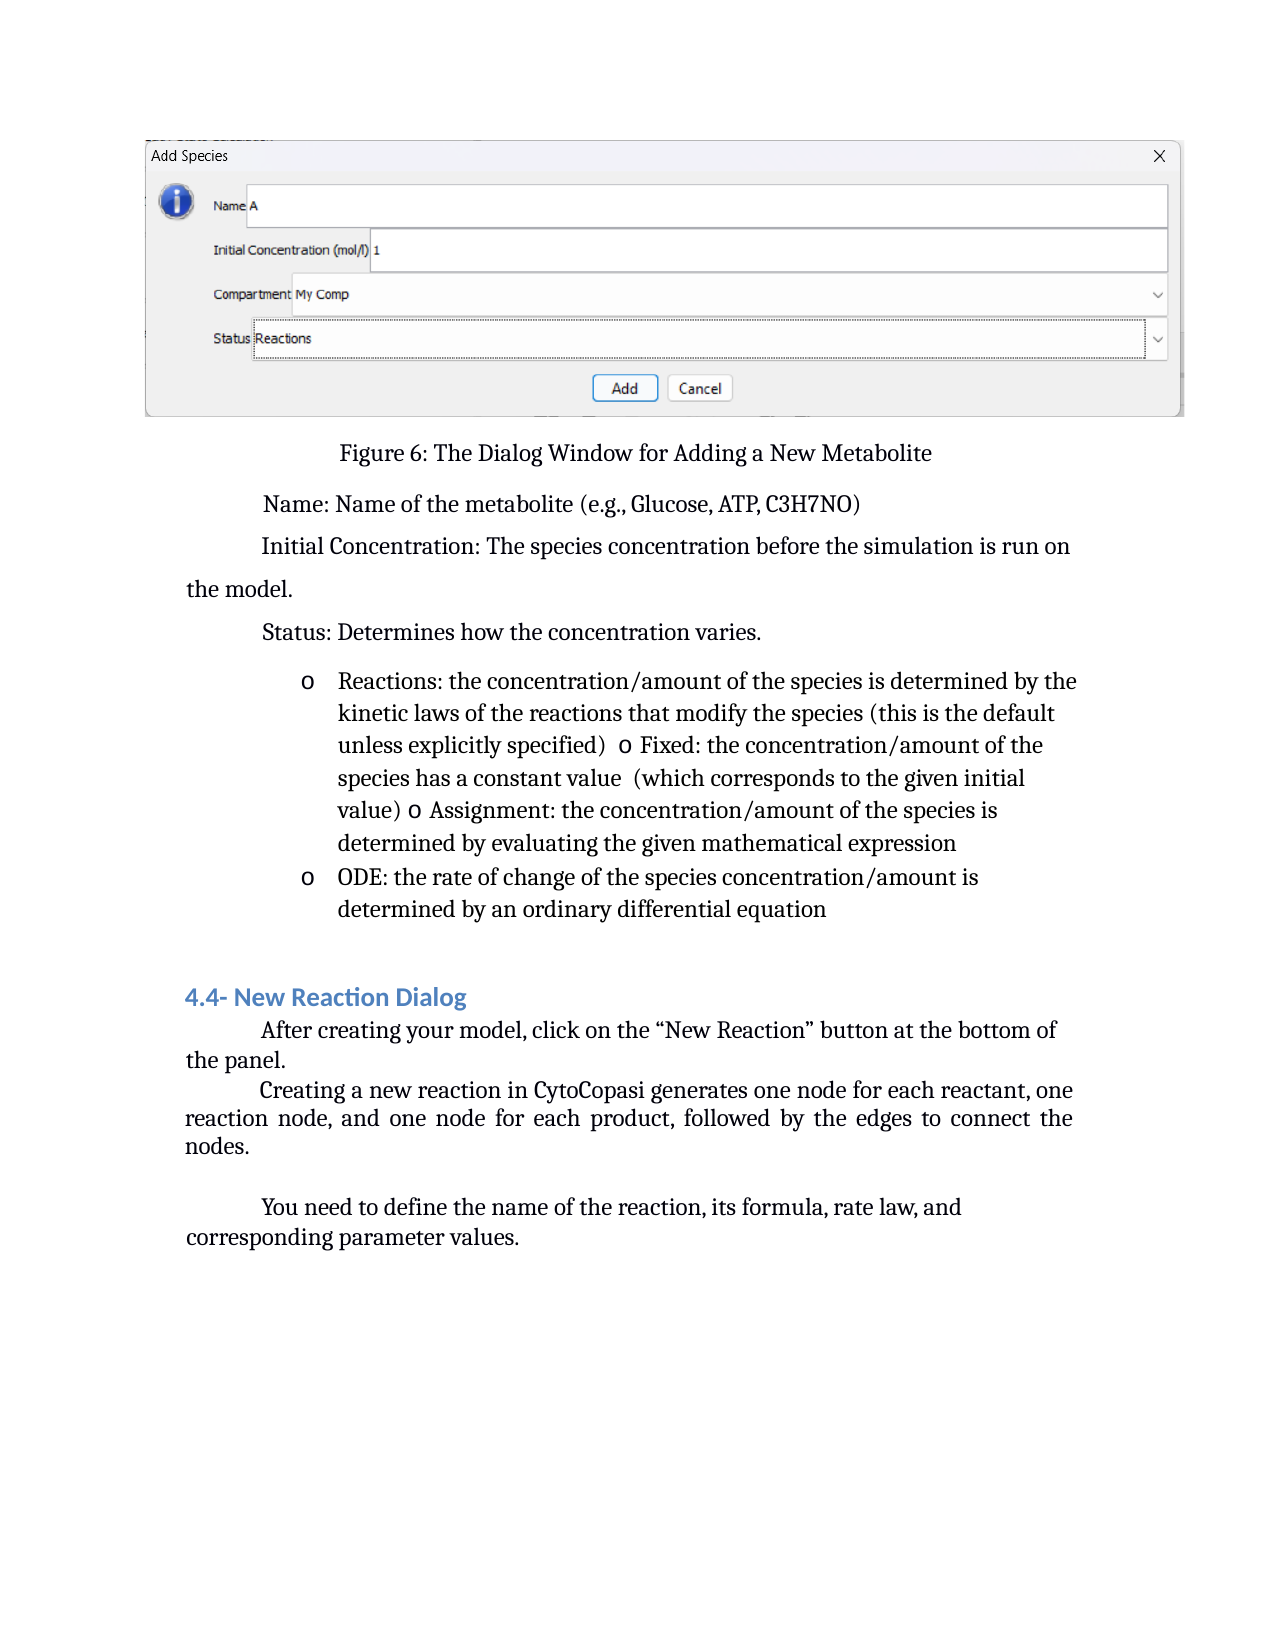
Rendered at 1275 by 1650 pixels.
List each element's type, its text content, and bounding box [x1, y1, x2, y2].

subtitle 4.4- New Reaction Dialog [184, 980, 1164, 1013]
text After creating your model, click on the “New Reaction” button at the bottom of the panel. [186, 1016, 1093, 1075]
list Reactions: the concentration/amount of the species is determined by the kinetic laws of the reactions that modify the species (this is the default unless explicitly specified) o Fixed: the concentration/amount of the species has a constant value (which corresponds to the given initial value) o Assignment: the concentration/amount of the species is determined by evaluating the given mathematical expression [300, 667, 1086, 857]
picture [144, 140, 1185, 417]
text You need to define the name of the reaction, its formula, rate law, and corresponding parameter values. [186, 1192, 1088, 1252]
text Initial Concentration: The species concentration before the simulation is run on the model. [186, 532, 1088, 603]
text Status: Determines how the concentration varies. [263, 618, 1088, 647]
text Name: Name of the metabolite (e.g., Glucose, ATP, C3H7NO) [263, 490, 1088, 518]
text Creating a new reaction in CytoCopasi generates one node for each reactant, one reaction node, and one node for each product, followed by the edges to connect the nodes. [184, 1076, 1074, 1161]
text Figure 6: The Dialog Window for Adding a New Metabolite [144, 438, 932, 467]
list ODE: the rate of change of the species concentration/amount is determined by an ordinary differential equation [300, 863, 1086, 924]
